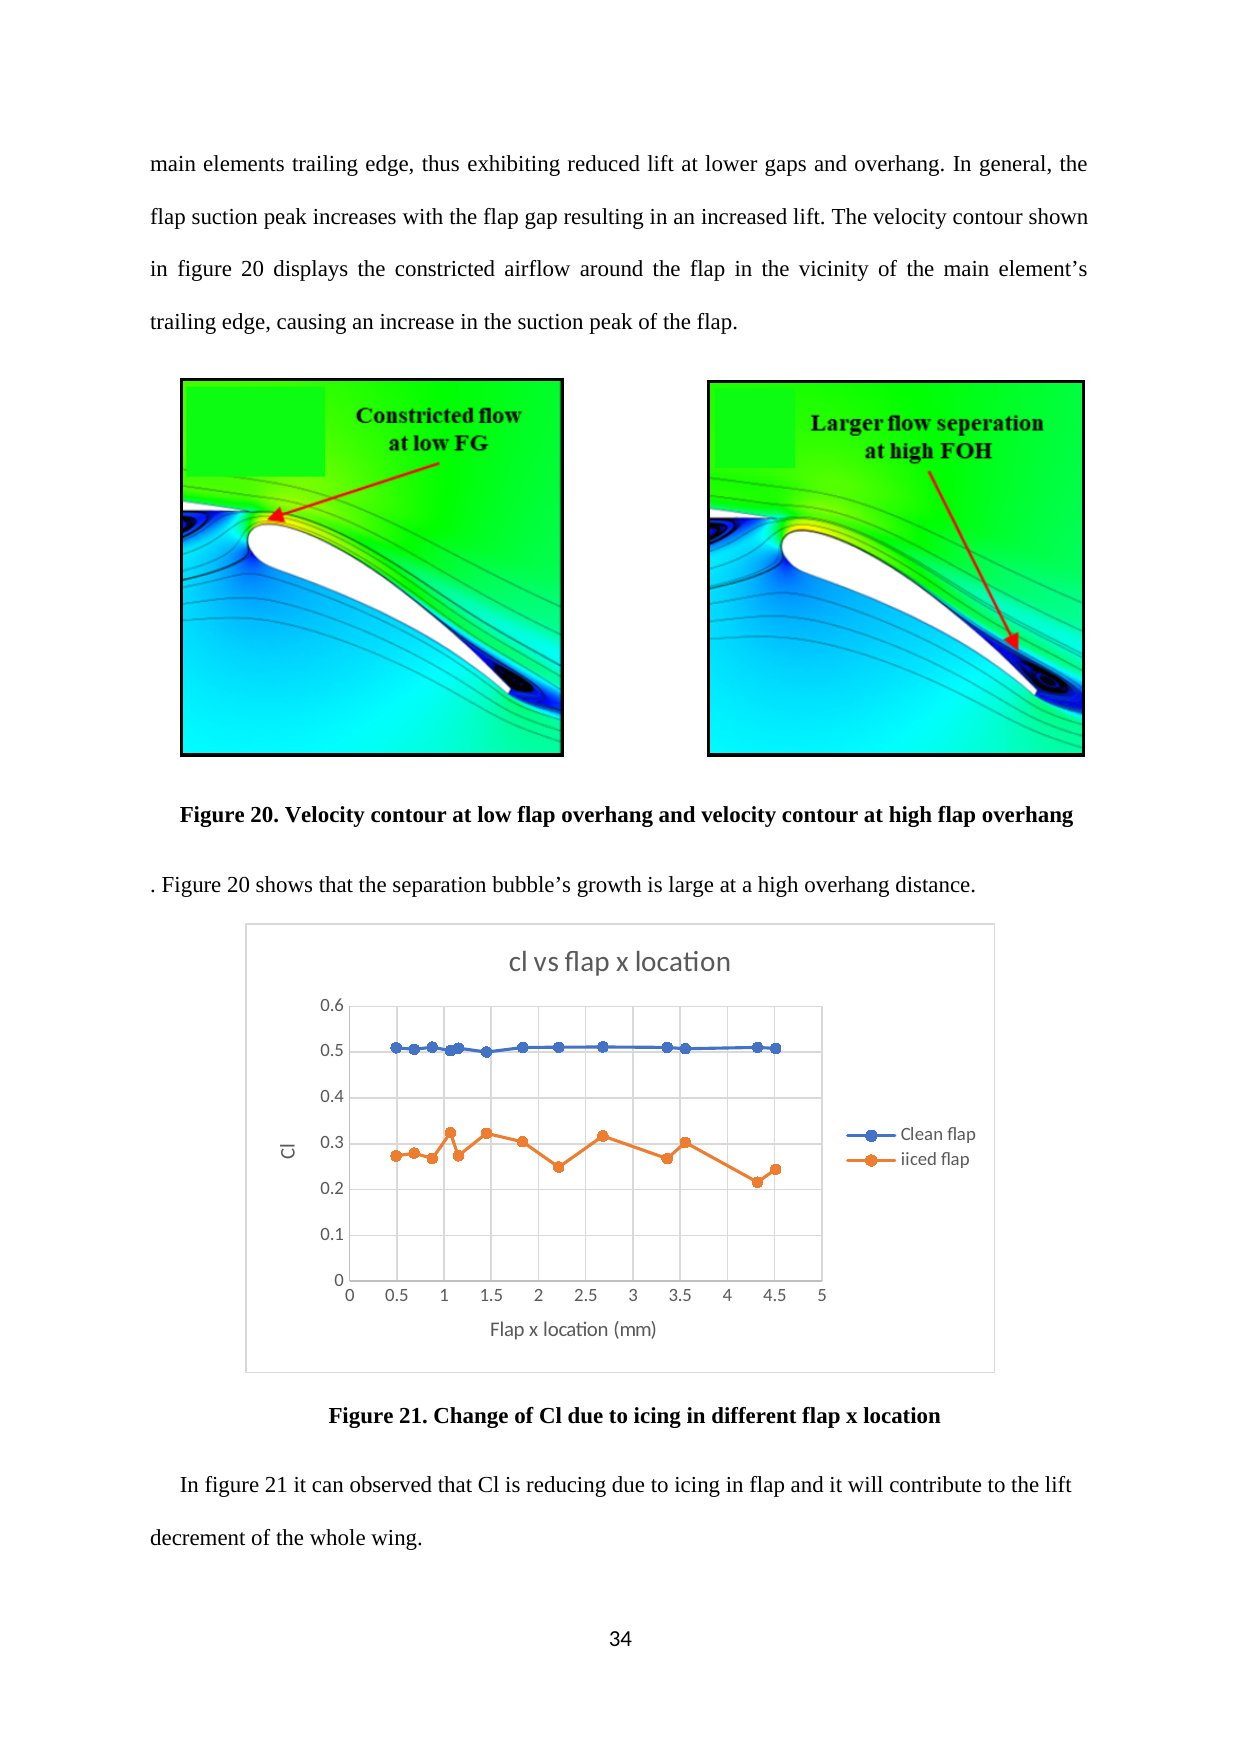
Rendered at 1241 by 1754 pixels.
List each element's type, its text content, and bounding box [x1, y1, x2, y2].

picture [710, 383, 1082, 753]
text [150, 150, 1090, 334]
text Figure 20. Velocity contour at low flap overhang and velocity contour at high flap overhang [150, 801, 1090, 828]
text . Figure 20 shows that the separation bubble’s growth is large at a high overhang distance. [150, 871, 1090, 897]
text In figure 21 it can observed that Cl is reducing due to icing in flap and it will contribute to the lift decrement of the whole wing. [150, 1471, 1090, 1551]
picture [183, 381, 561, 753]
text Figure 21. Change of Cl due to icing in different flap x location [150, 1402, 1090, 1428]
